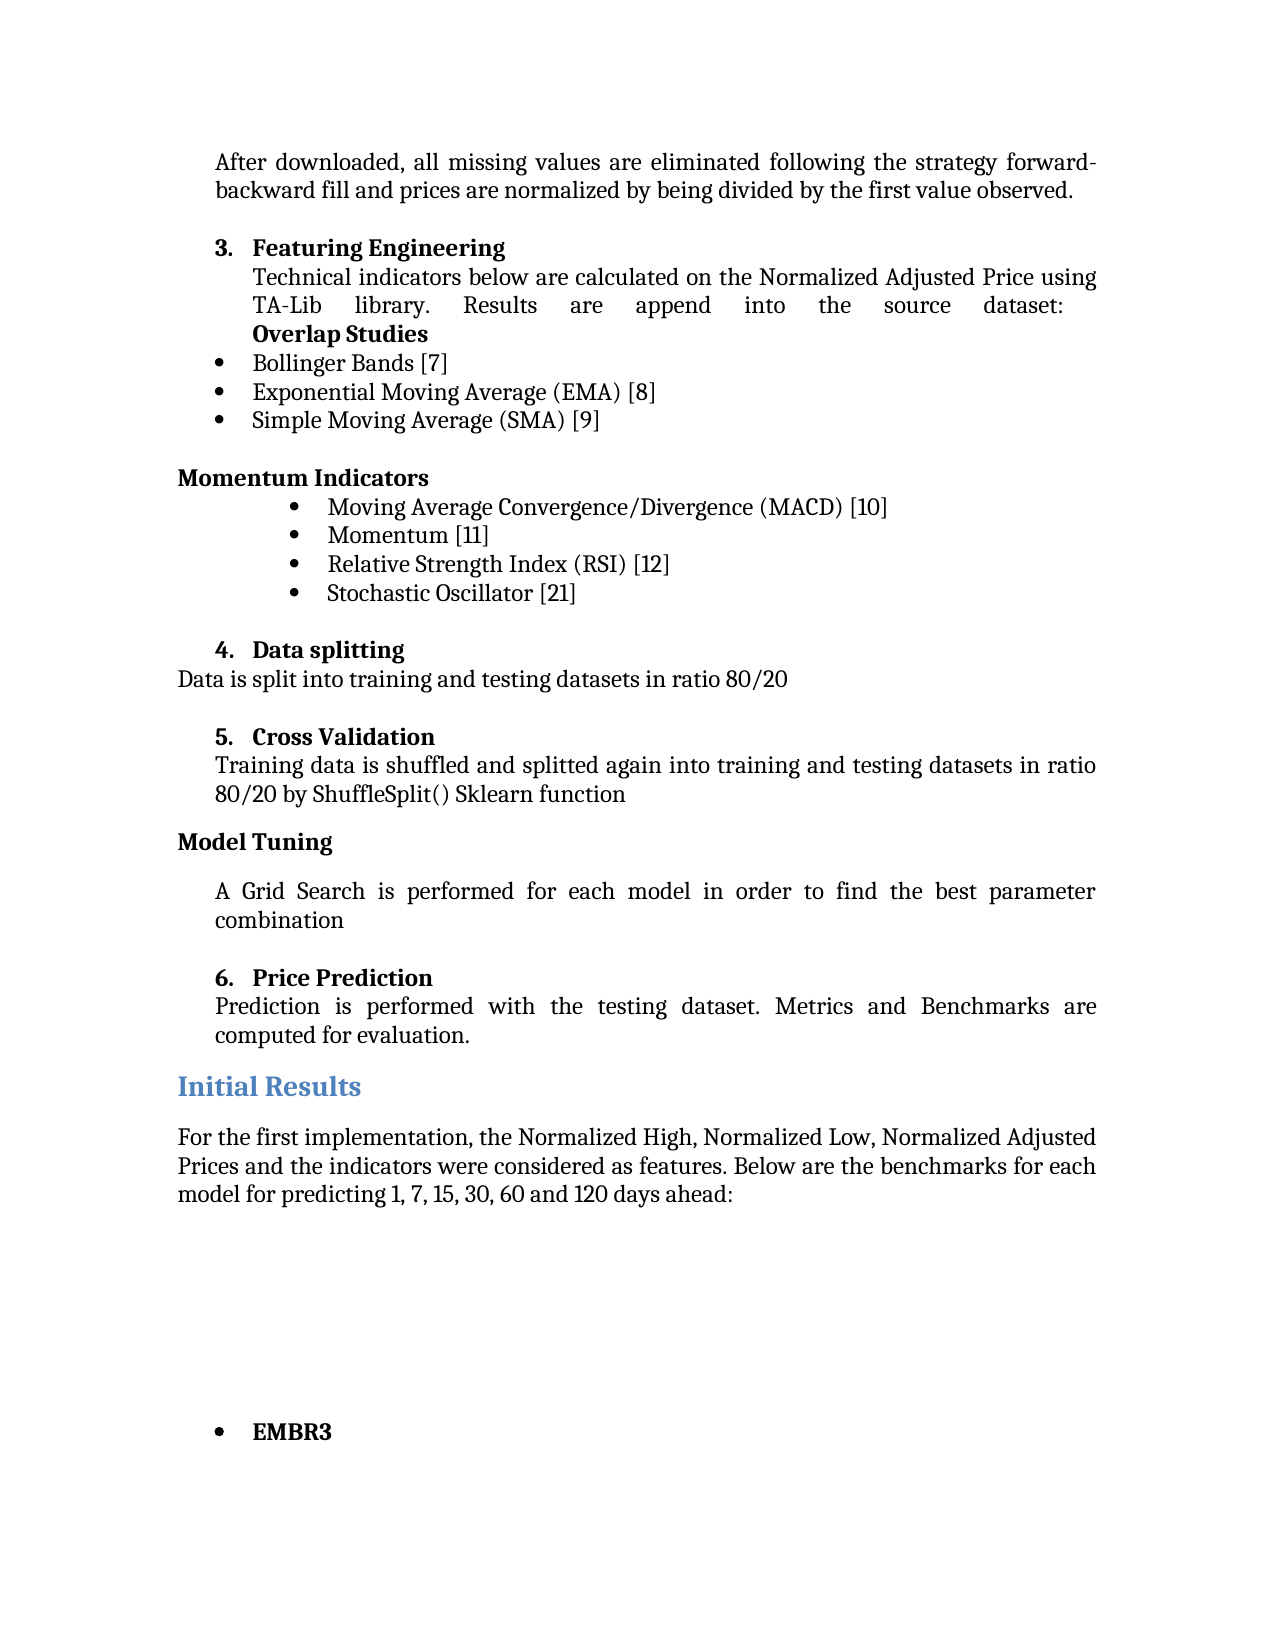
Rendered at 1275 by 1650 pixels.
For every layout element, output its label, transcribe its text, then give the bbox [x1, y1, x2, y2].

text After downloaded, all missing values are eliminated following the strategy forward-backward fill and prices are normalized by being divided by the first value observed. [215, 148, 1098, 205]
list Exponential Moving Average (EMA) [8] [215, 378, 1098, 406]
subtitle Initial Results [177, 1071, 1098, 1104]
text Data is split into training and testing datasets in ratio 80/20 [177, 665, 1098, 694]
list Cross Validation [215, 723, 1098, 751]
list Price Prediction [215, 963, 1098, 992]
list Stochastic Oscillator [21] [290, 579, 1098, 608]
list Momentum [11] [290, 521, 1098, 550]
list Moving Average Convergence/Divergence (MACD) [10] [290, 493, 1098, 521]
list Data splitting [215, 636, 1098, 665]
text Training data is shuffled and splitted again into training and testing datasets in ratio 80/20 by ShuffleSplit() Sklearn function [215, 751, 1098, 809]
text Momentum Indicators [177, 464, 1098, 493]
text For the first implementation, the Normalized High, Normalized Low, Normalized Adjusted Prices and the indicators were considered as features. Below are the benchmarks for each model for predicting 1, 7, 15, 30, 60 and 120 days ahead: [177, 1123, 1098, 1209]
text Model Tuning [177, 828, 1098, 856]
text A Grid Search is performed for each model in order to find the best parameter combination [215, 877, 1098, 935]
list Bollinger Bands [7] [215, 349, 1098, 378]
text Prediction is performed with the testing dataset. Metrics and Benchmarks are computed for evaluation. [215, 992, 1098, 1050]
text Technical indicators below are calculated on the Normalized Adjusted Price using TA-Lib library. Results are append into the source dataset: Overlap Studies [252, 263, 1098, 349]
list EMBR3 [215, 1418, 1098, 1447]
list Relative Strength Index (RSI) [12] [290, 550, 1098, 579]
list Featuring Engineering [215, 234, 1098, 263]
list Simple Moving Average (SMA) [9] [215, 406, 1098, 435]
